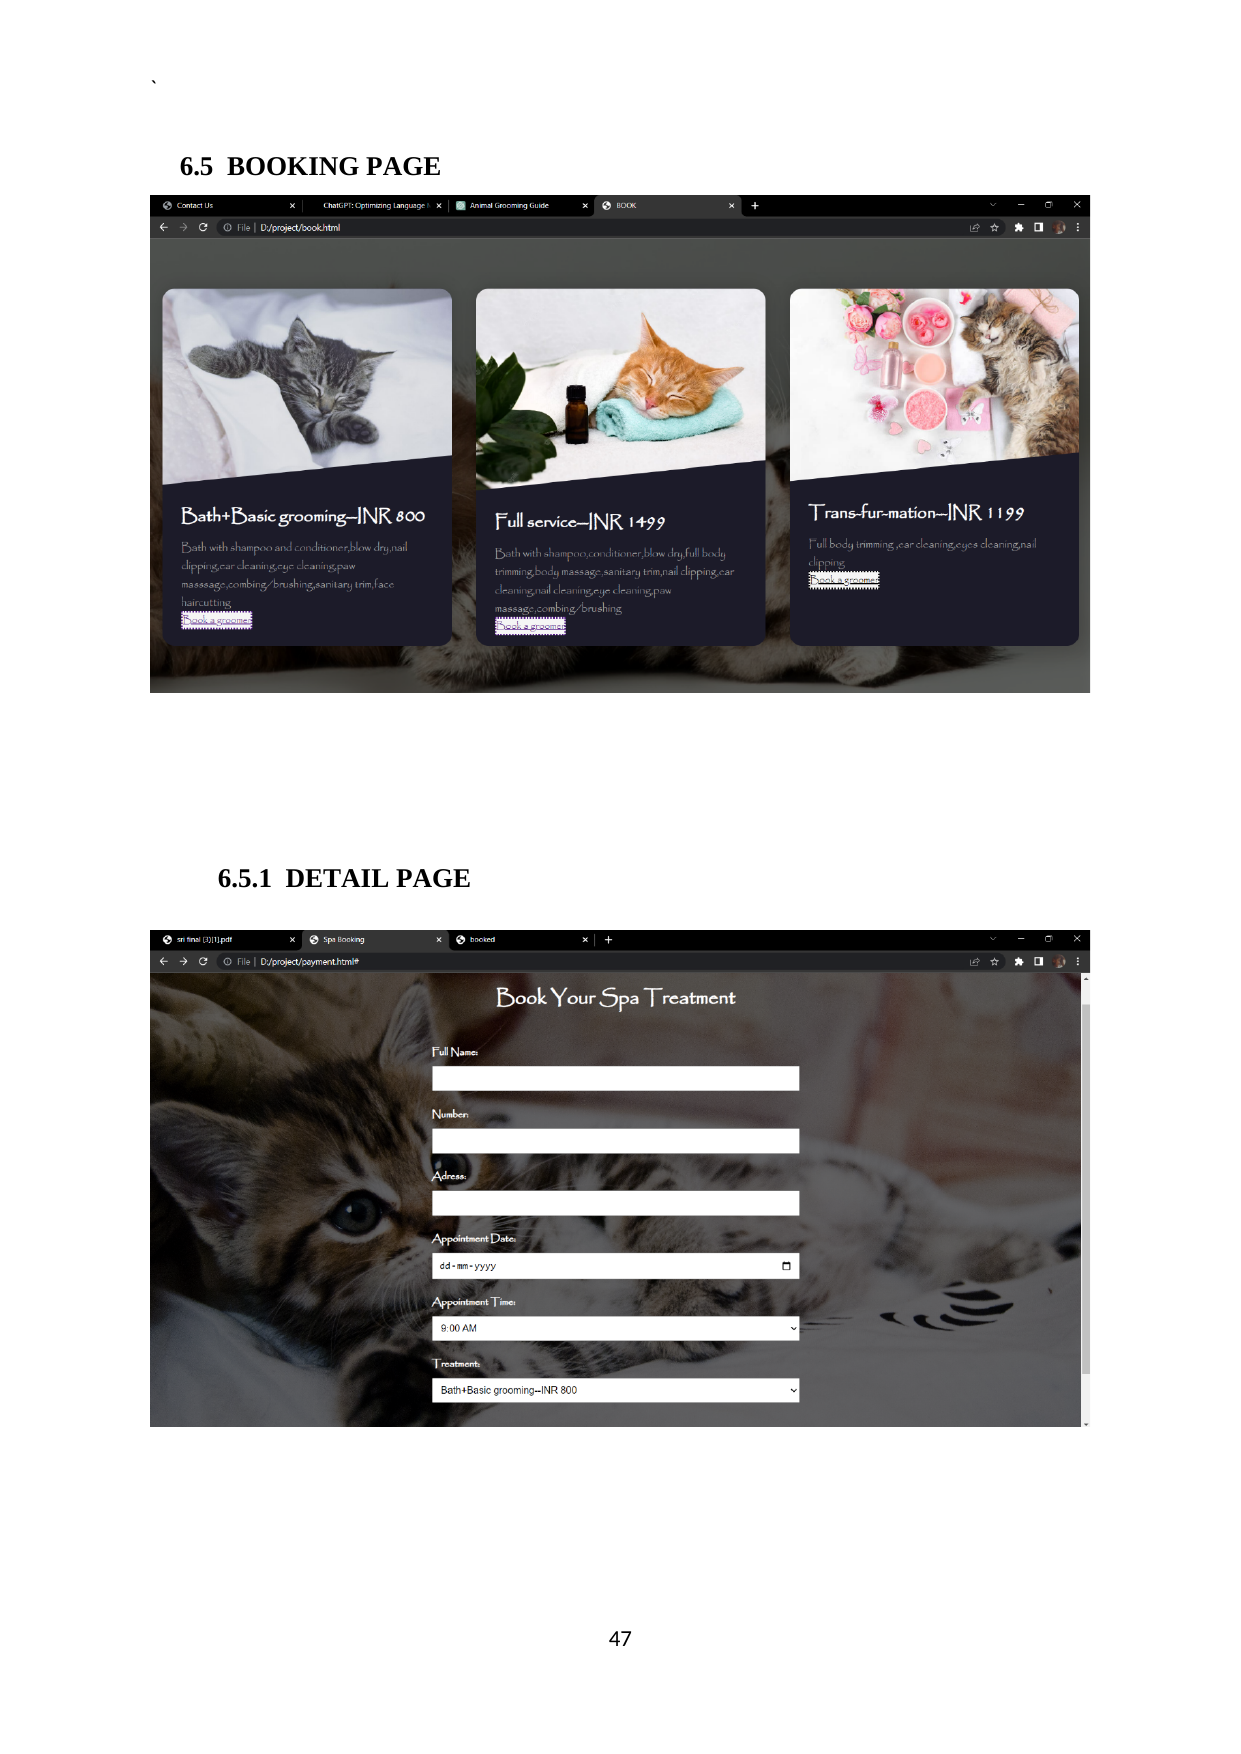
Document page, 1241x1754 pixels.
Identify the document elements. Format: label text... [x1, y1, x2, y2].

text 6.5 BOOKING PAGE [150, 150, 1090, 195]
picture [150, 930, 1091, 1427]
text 6.5.1 DETAIL PAGE [150, 862, 1090, 893]
picture [150, 195, 1091, 693]
